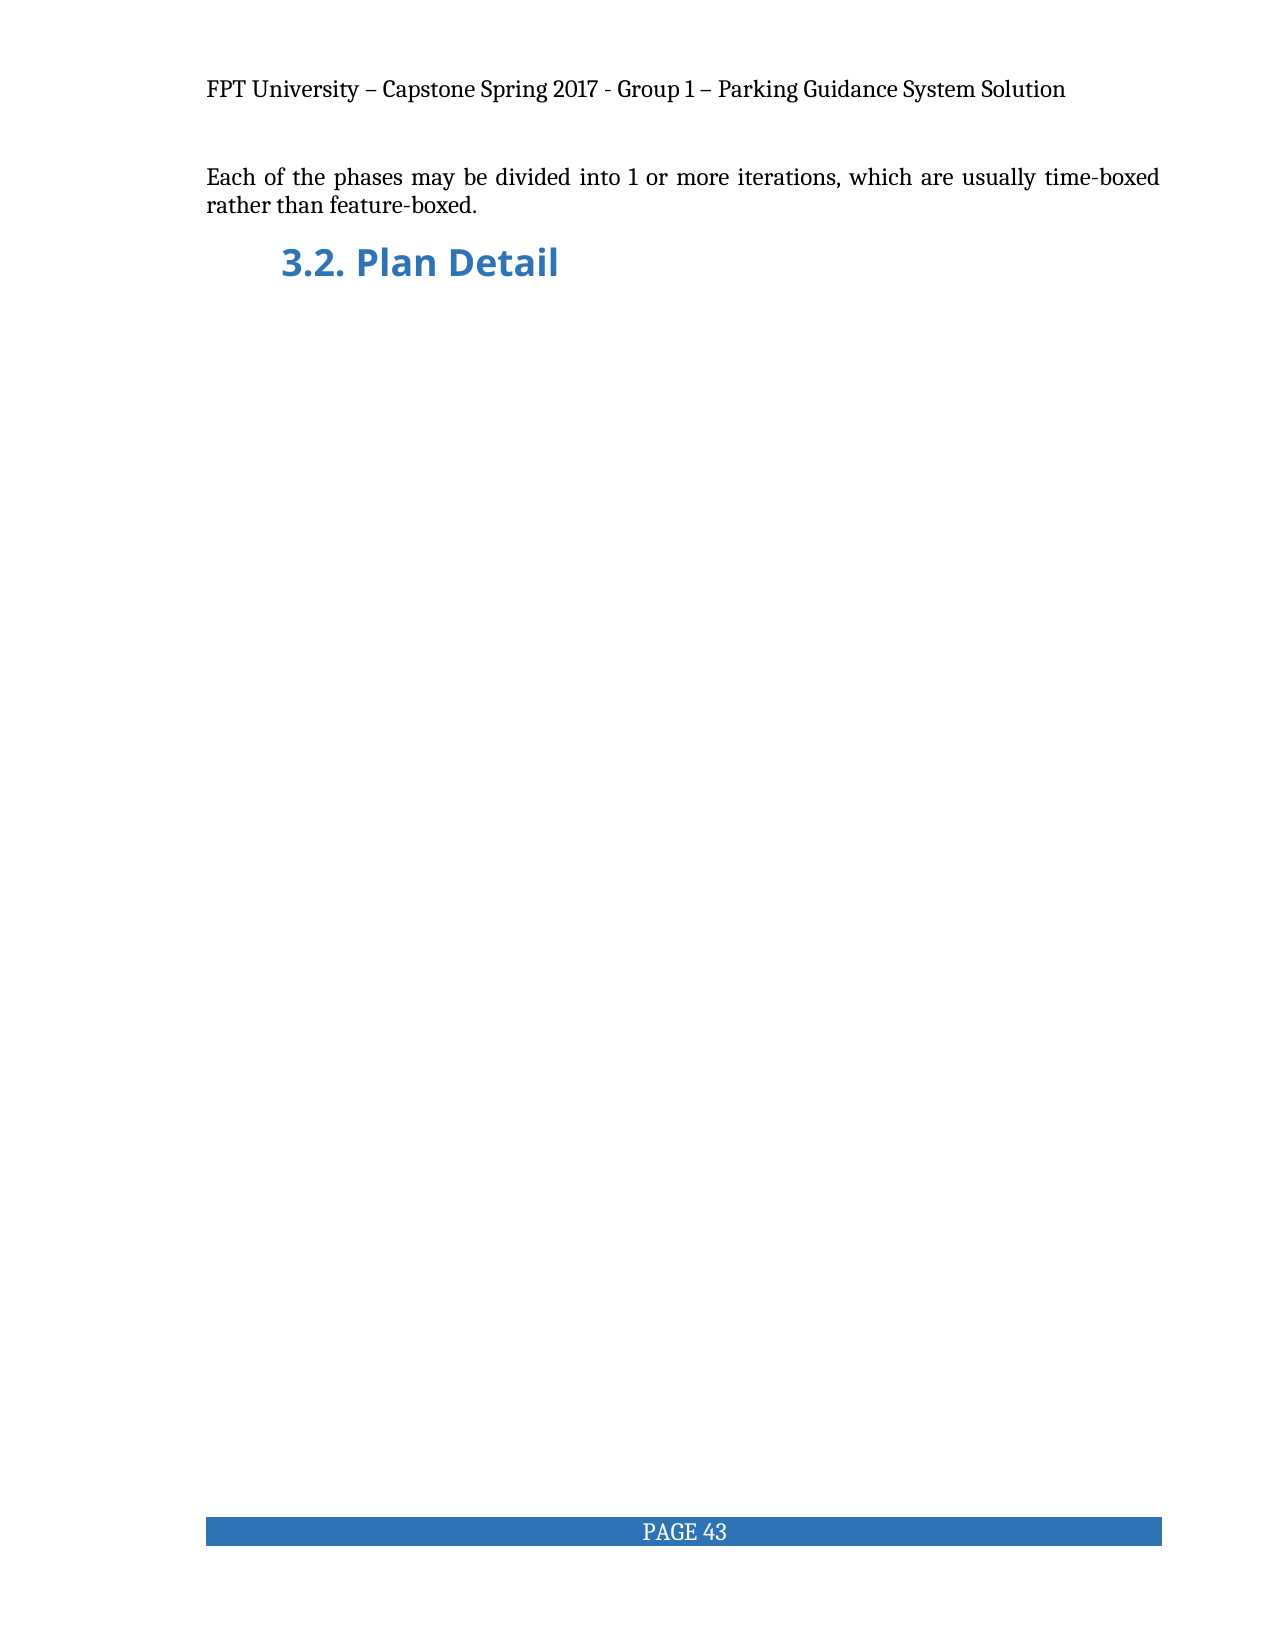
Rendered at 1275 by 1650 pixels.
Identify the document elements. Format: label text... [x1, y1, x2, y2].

subtitle Plan Detail [206, 237, 1162, 288]
text Each of the phases may be divided into 1 or more iterations, which are usually time-boxed rather than feature-boxed. [206, 162, 1162, 220]
